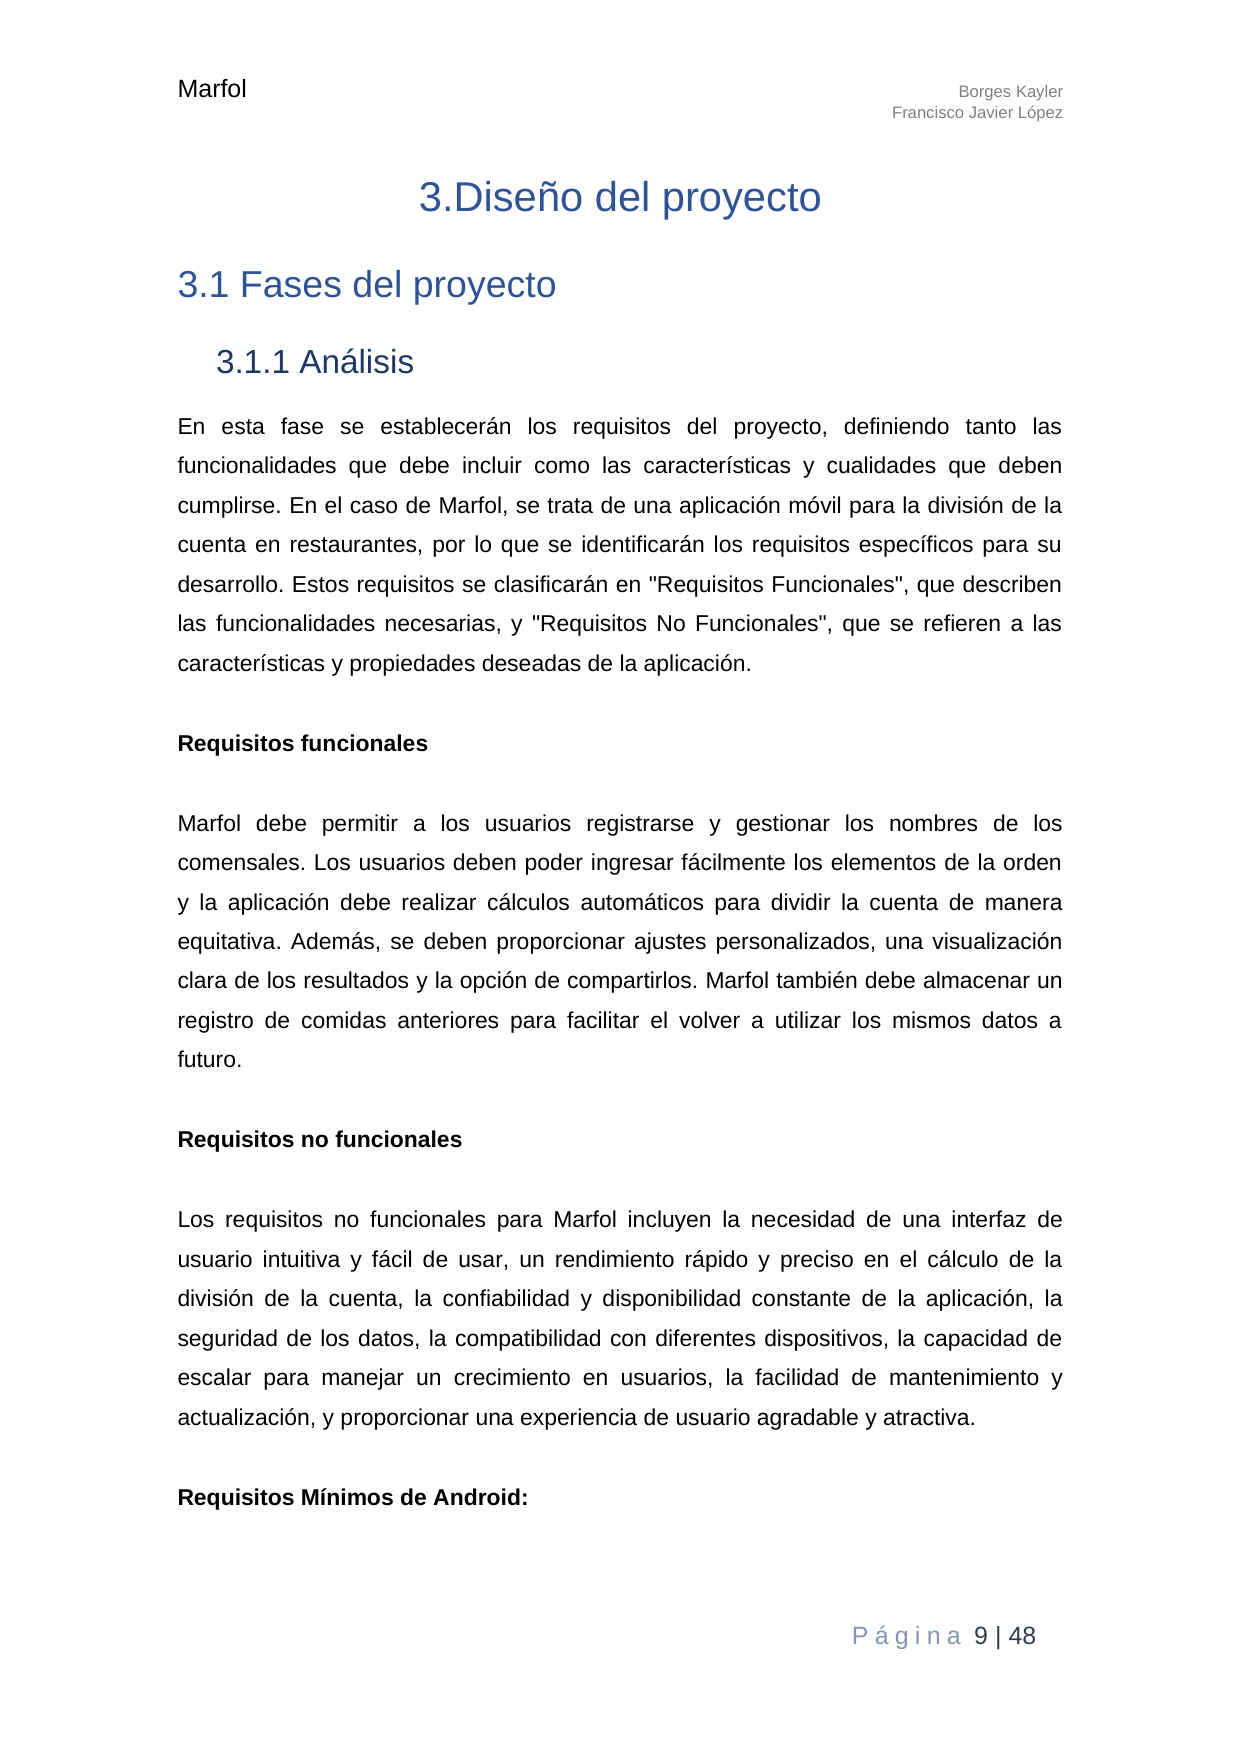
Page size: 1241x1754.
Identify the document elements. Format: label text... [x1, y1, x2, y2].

text Los requisitos no funcionales para Marfol incluyen la necesidad de una interfaz de usuario intuitiva y fácil de usar, un rendimiento rápido y preciso en el cálculo de la división de la cuenta, la confiabilidad y disponibilidad constante de la aplicación, la seguridad de los datos, la compatibilidad con diferentes dispositivos, la capacidad de escalar para manejar un crecimiento en usuarios, la facilidad de mantenimiento y actualización, y proporcionar una experiencia de usuario agradable y atractiva. [177, 1206, 1063, 1430]
text Requisitos no funcionales [177, 1126, 1063, 1153]
text Requisitos Mínimos de Android: [177, 1484, 1063, 1510]
text En esta fase se establecerán los requisitos del proyecto, definiendo tanto las funcionalidades que debe incluir como las características y cualidades que deben cumplirse. En el caso de Marfol, se trata de una aplicación móvil para la división de la cuenta en restaurantes, por lo que se identificarán los requisitos específicos para su desarrollo. Estos requisitos se clasificarán en "Requisitos Funcionales", que describen las funcionalidades necesarias, y "Requisitos No Funcionales", que se refieren a las características y propiedades deseadas de la aplicación. [177, 413, 1063, 676]
text Marfol debe permitir a los usuarios registrarse y gestionar los nombres de los comensales. Los usuarios deben poder ingresar fácilmente los elementos de la orden y la aplicación debe realizar cálculos automáticos para dividir la cuenta de manera equitativa. Además, se deben proporcionar ajustes personalizados, una visualización clara de los resultados y la opción de compartirlos. Marfol también debe almacenar un registro de comidas anteriores para facilitar el volver a utilizar los mismos datos a futuro. [177, 809, 1063, 1073]
subtitle 3.1 Fases del proyecto [177, 262, 1063, 305]
text Requisitos funcionales [177, 729, 1063, 756]
subtitle 3.Diseño del proyecto [177, 173, 1063, 221]
subtitle 3.1.1 Análisis [216, 342, 1063, 380]
